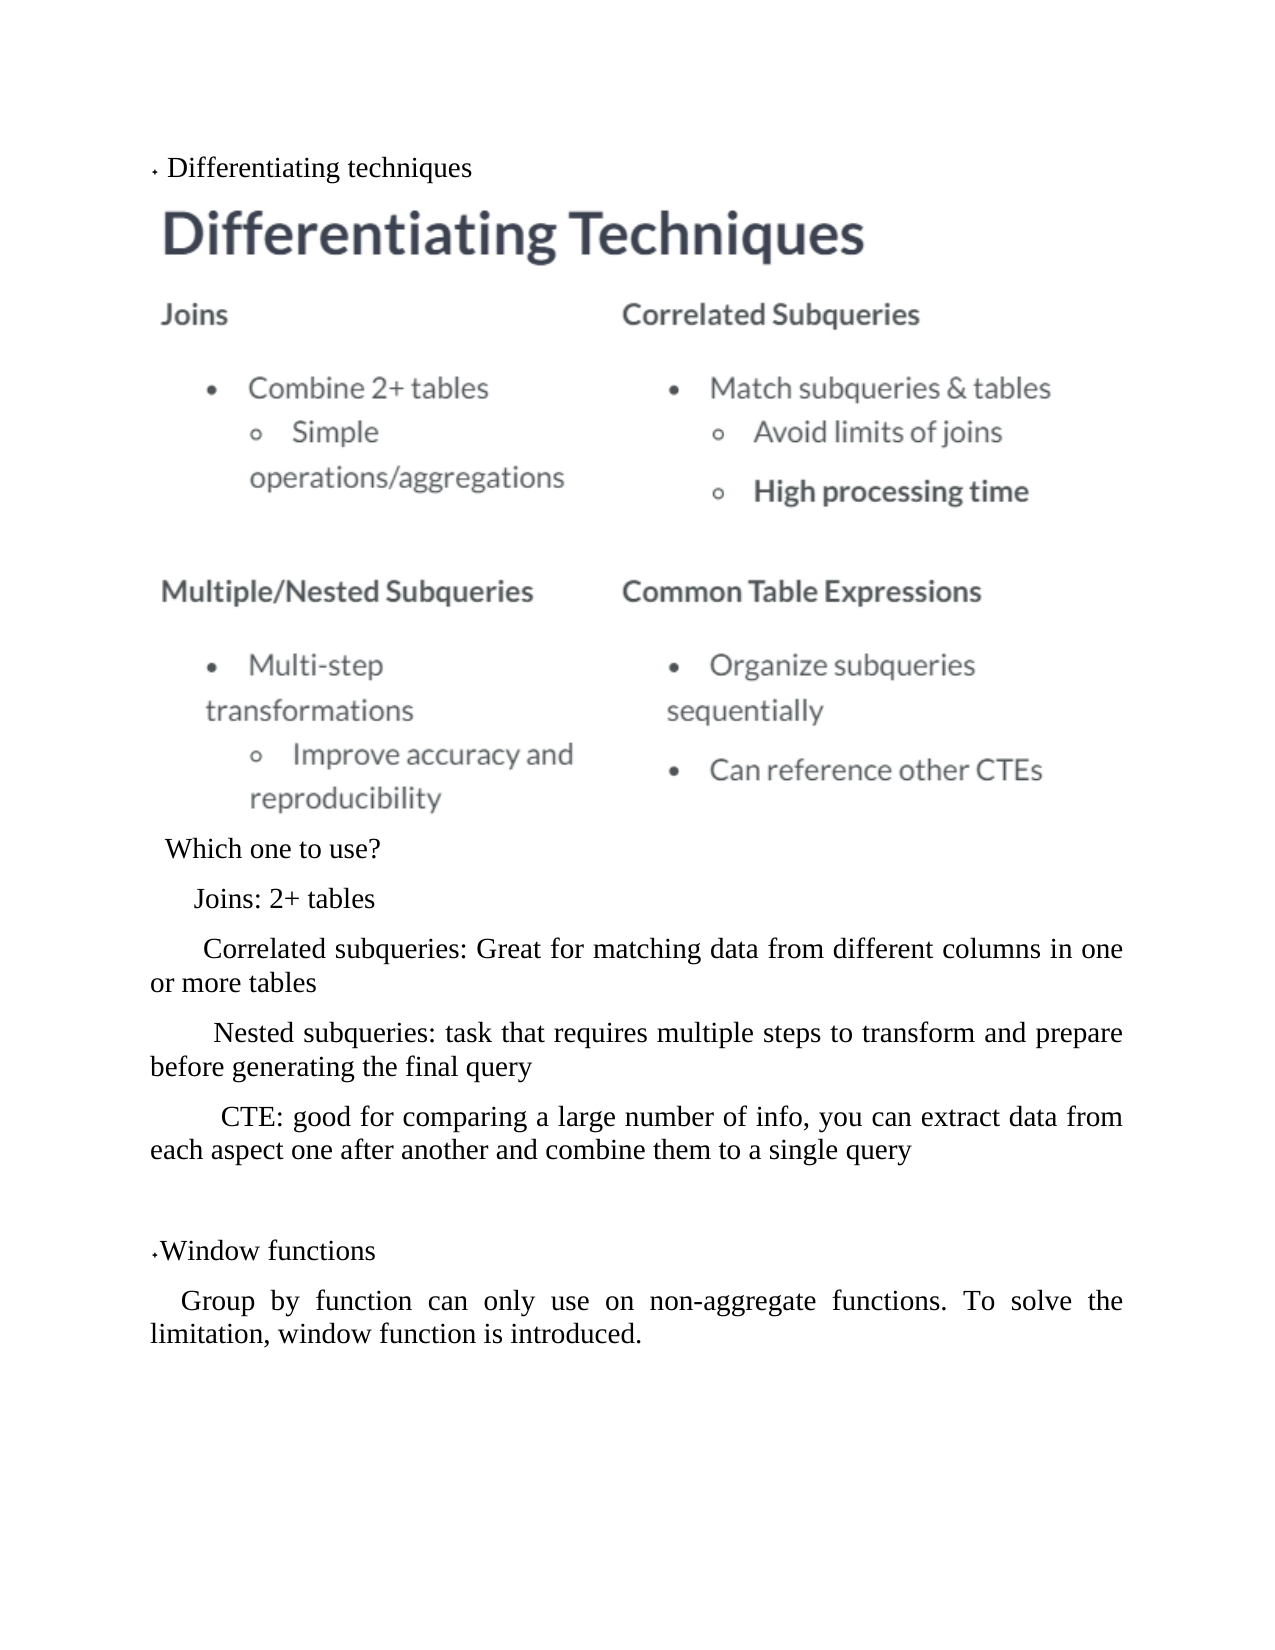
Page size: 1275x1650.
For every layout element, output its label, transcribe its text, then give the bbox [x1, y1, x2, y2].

text ˖ Differentiating techniques [150, 150, 1125, 183]
text Group by function can only use on non-aggregate functions. To solve the limitation, window function is introduced. [150, 1283, 1125, 1350]
text Which one to use? [150, 831, 1125, 864]
text Nested subqueries: task that requires multiple steps to transform and prepare before generating the final query [150, 1015, 1125, 1082]
text Correlated subqueries: Great for matching data from different columns in one or more tables [150, 931, 1125, 998]
text Joins: 2+ tables [150, 881, 1125, 915]
text CTE: good for comparing a large number of info, you can extract data from each aspect one after another and combine them to a single query [150, 1099, 1125, 1166]
text ˖Window functions [150, 1233, 1125, 1266]
picture [150, 200, 1090, 815]
